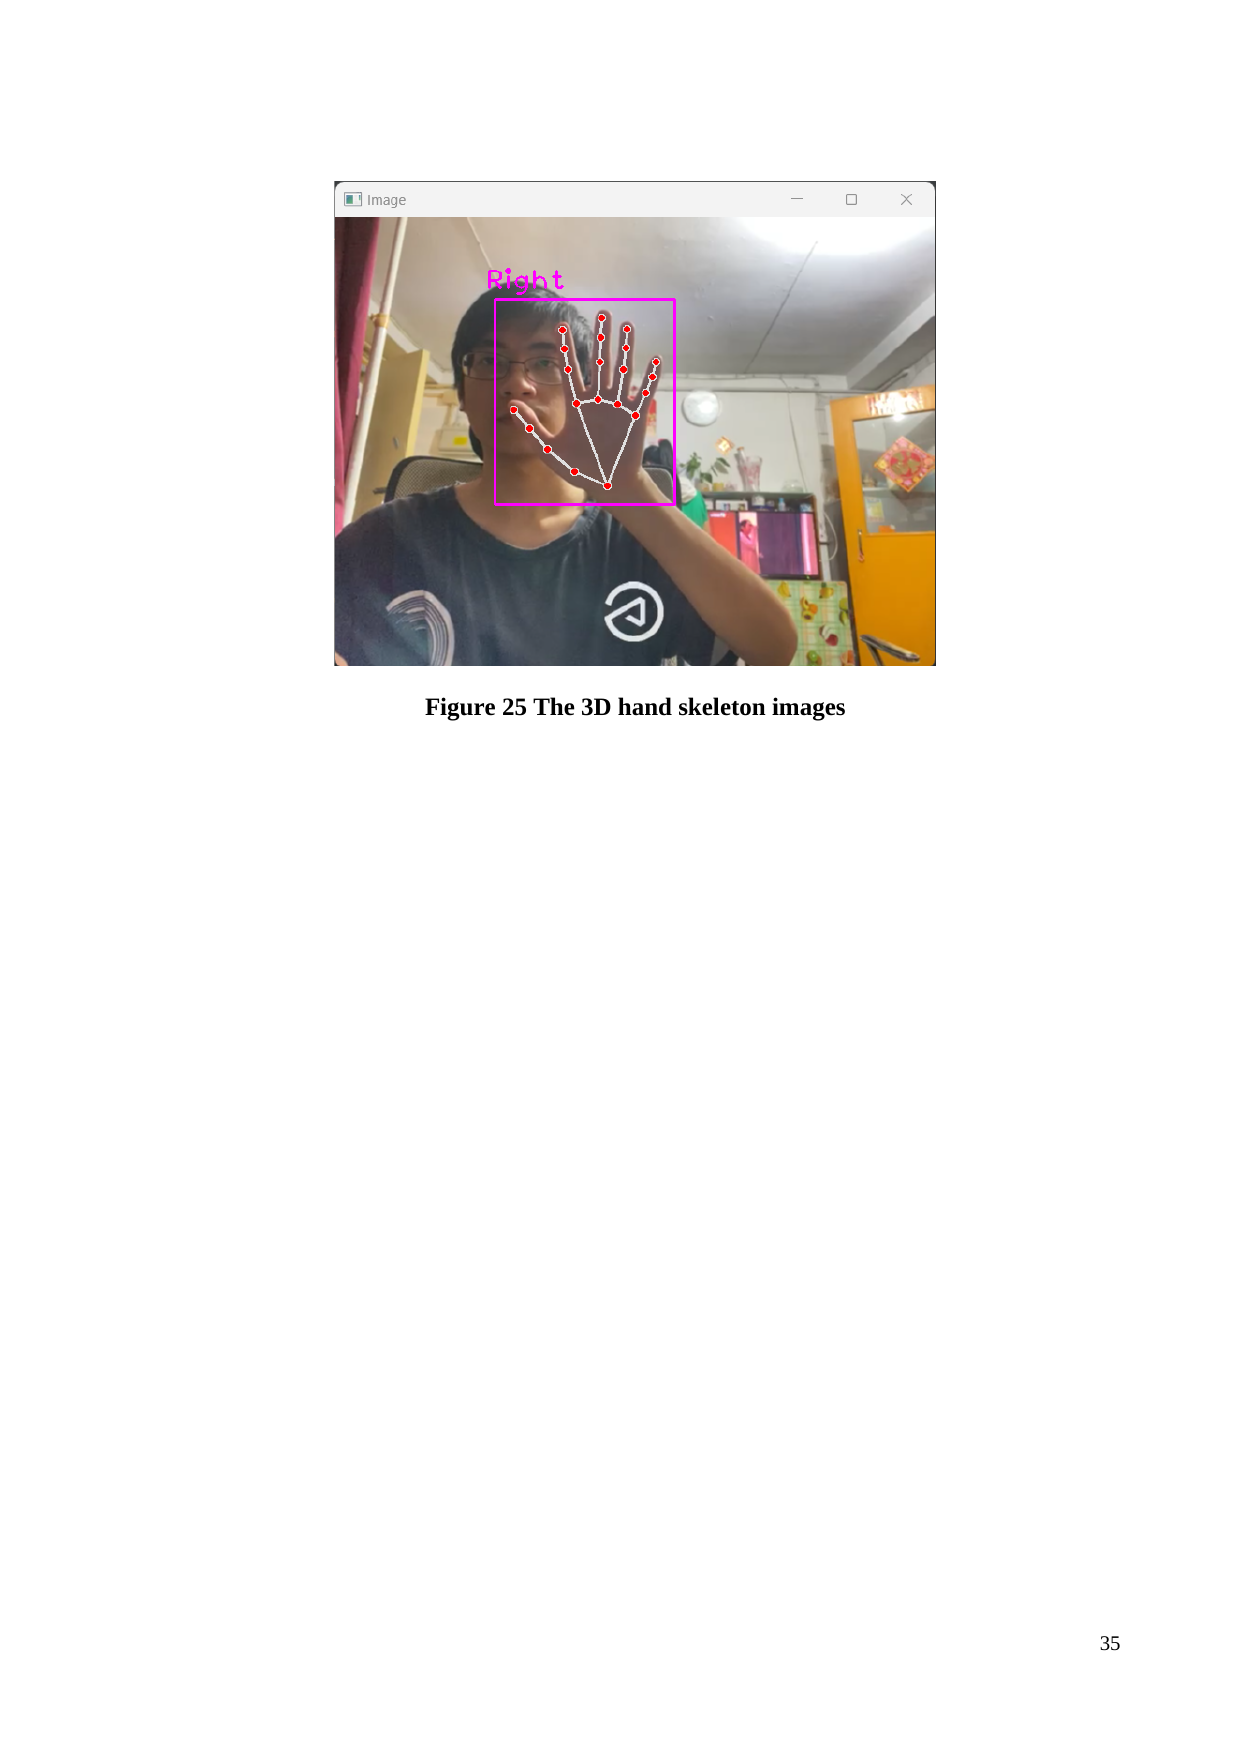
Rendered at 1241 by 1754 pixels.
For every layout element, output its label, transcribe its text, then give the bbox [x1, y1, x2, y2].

picture [334, 181, 936, 666]
text Figure 25 The 3D hand skeleton images [150, 692, 1120, 721]
